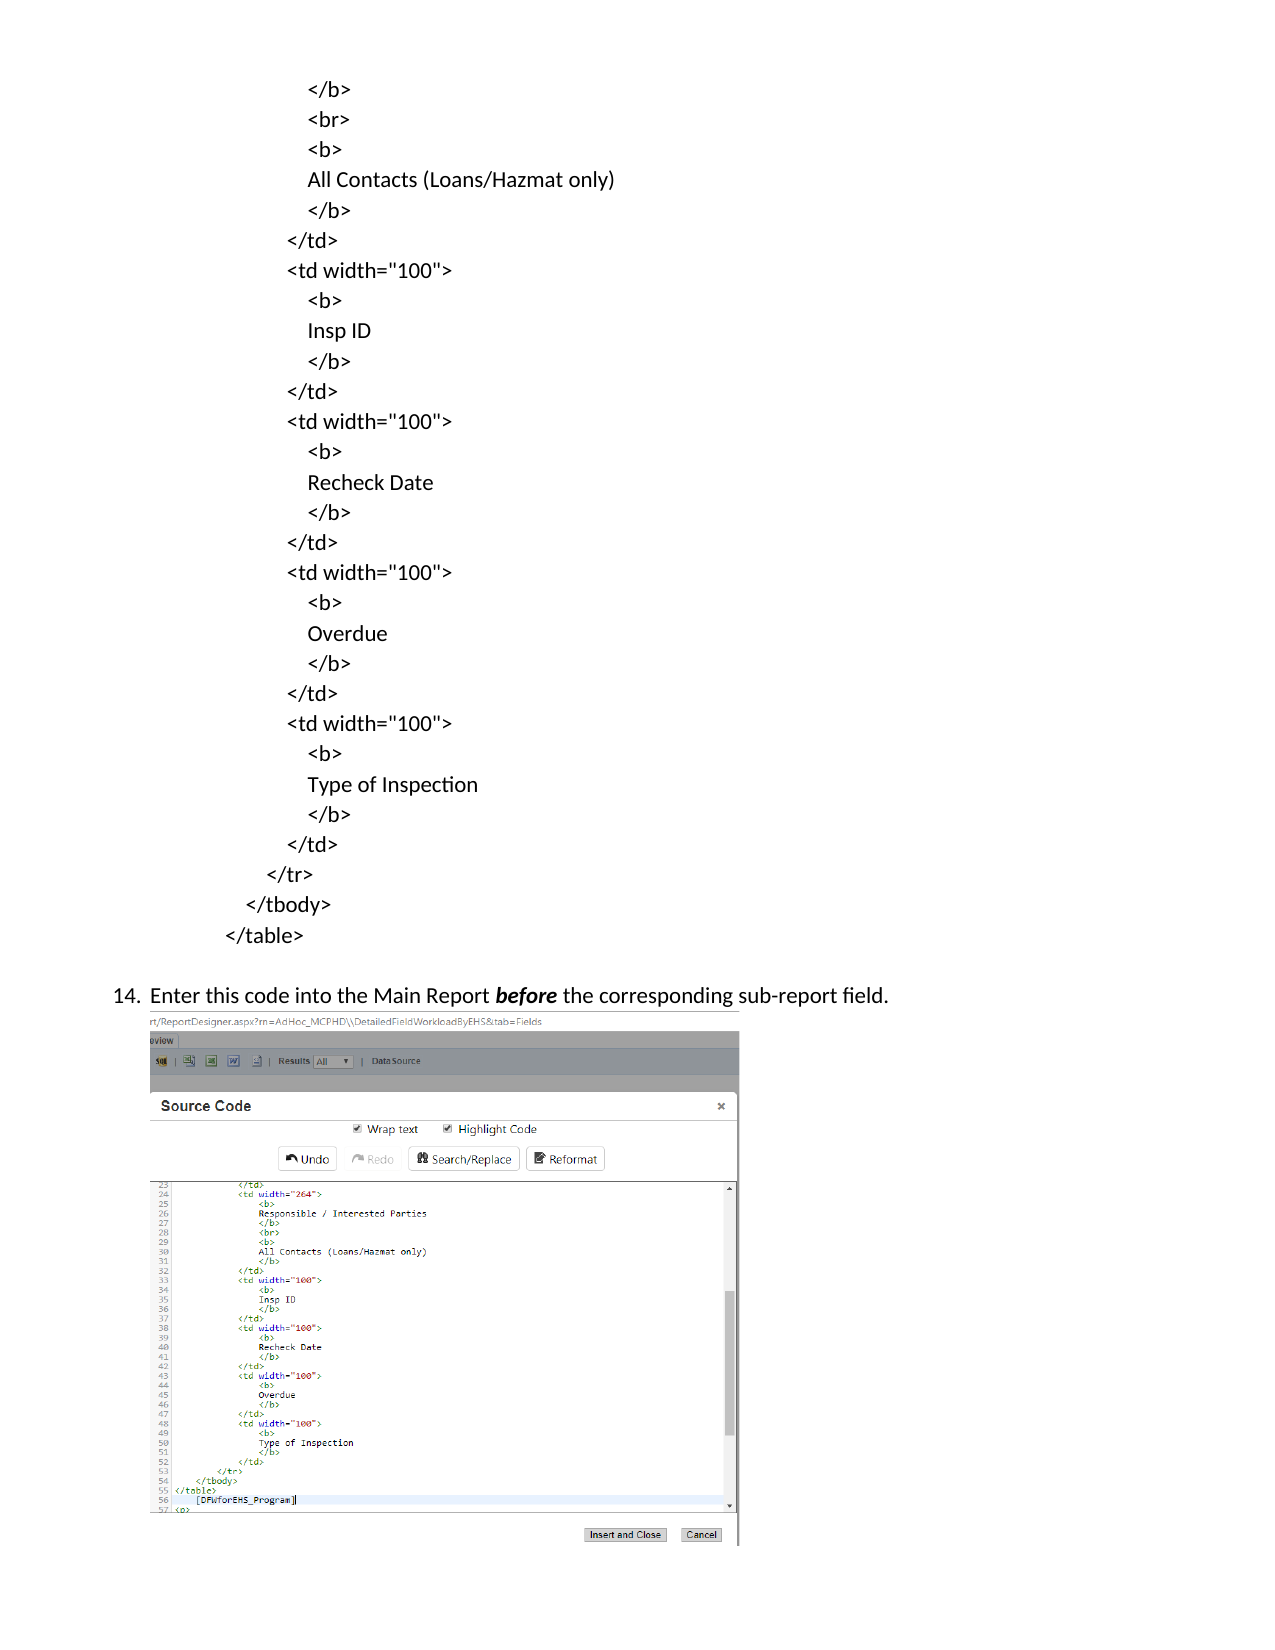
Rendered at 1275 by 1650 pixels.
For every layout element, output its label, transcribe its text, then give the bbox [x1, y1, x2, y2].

text <b> [225, 588, 1200, 617]
text </td> [225, 226, 1200, 254]
text </td> [225, 528, 1200, 556]
text <b> [225, 437, 1200, 466]
text Type of Inspection [225, 770, 1200, 798]
text </td> [225, 679, 1200, 707]
text </td> [225, 830, 1200, 858]
text <td width="100"> [225, 256, 1200, 284]
text <td width="100"> [225, 558, 1200, 586]
text </b> [225, 347, 1200, 375]
text </b> [225, 196, 1200, 224]
text Overdue [225, 619, 1200, 647]
list Enter this code into the Main Report before the corresponding sub-report field. [112, 981, 1200, 1009]
text </b> [225, 800, 1200, 828]
text All Contacts (Loans/Hazmat only) [225, 166, 1200, 194]
text </tr> [225, 860, 1200, 888]
text </tbody> [225, 891, 1200, 919]
text <td width="100"> [225, 709, 1200, 737]
text </table> [225, 921, 1200, 949]
text </b> [225, 498, 1200, 526]
text Recheck Date [225, 468, 1200, 496]
text </td> [225, 377, 1200, 405]
text <td width="100"> [225, 407, 1200, 435]
text </b> [225, 75, 1200, 103]
text </b> [225, 649, 1200, 677]
text <b> [225, 135, 1200, 163]
text <b> [225, 286, 1200, 314]
picture [150, 1011, 740, 1546]
text <b> [225, 739, 1200, 768]
text <br> [225, 105, 1200, 133]
text Insp ID [225, 317, 1200, 345]
